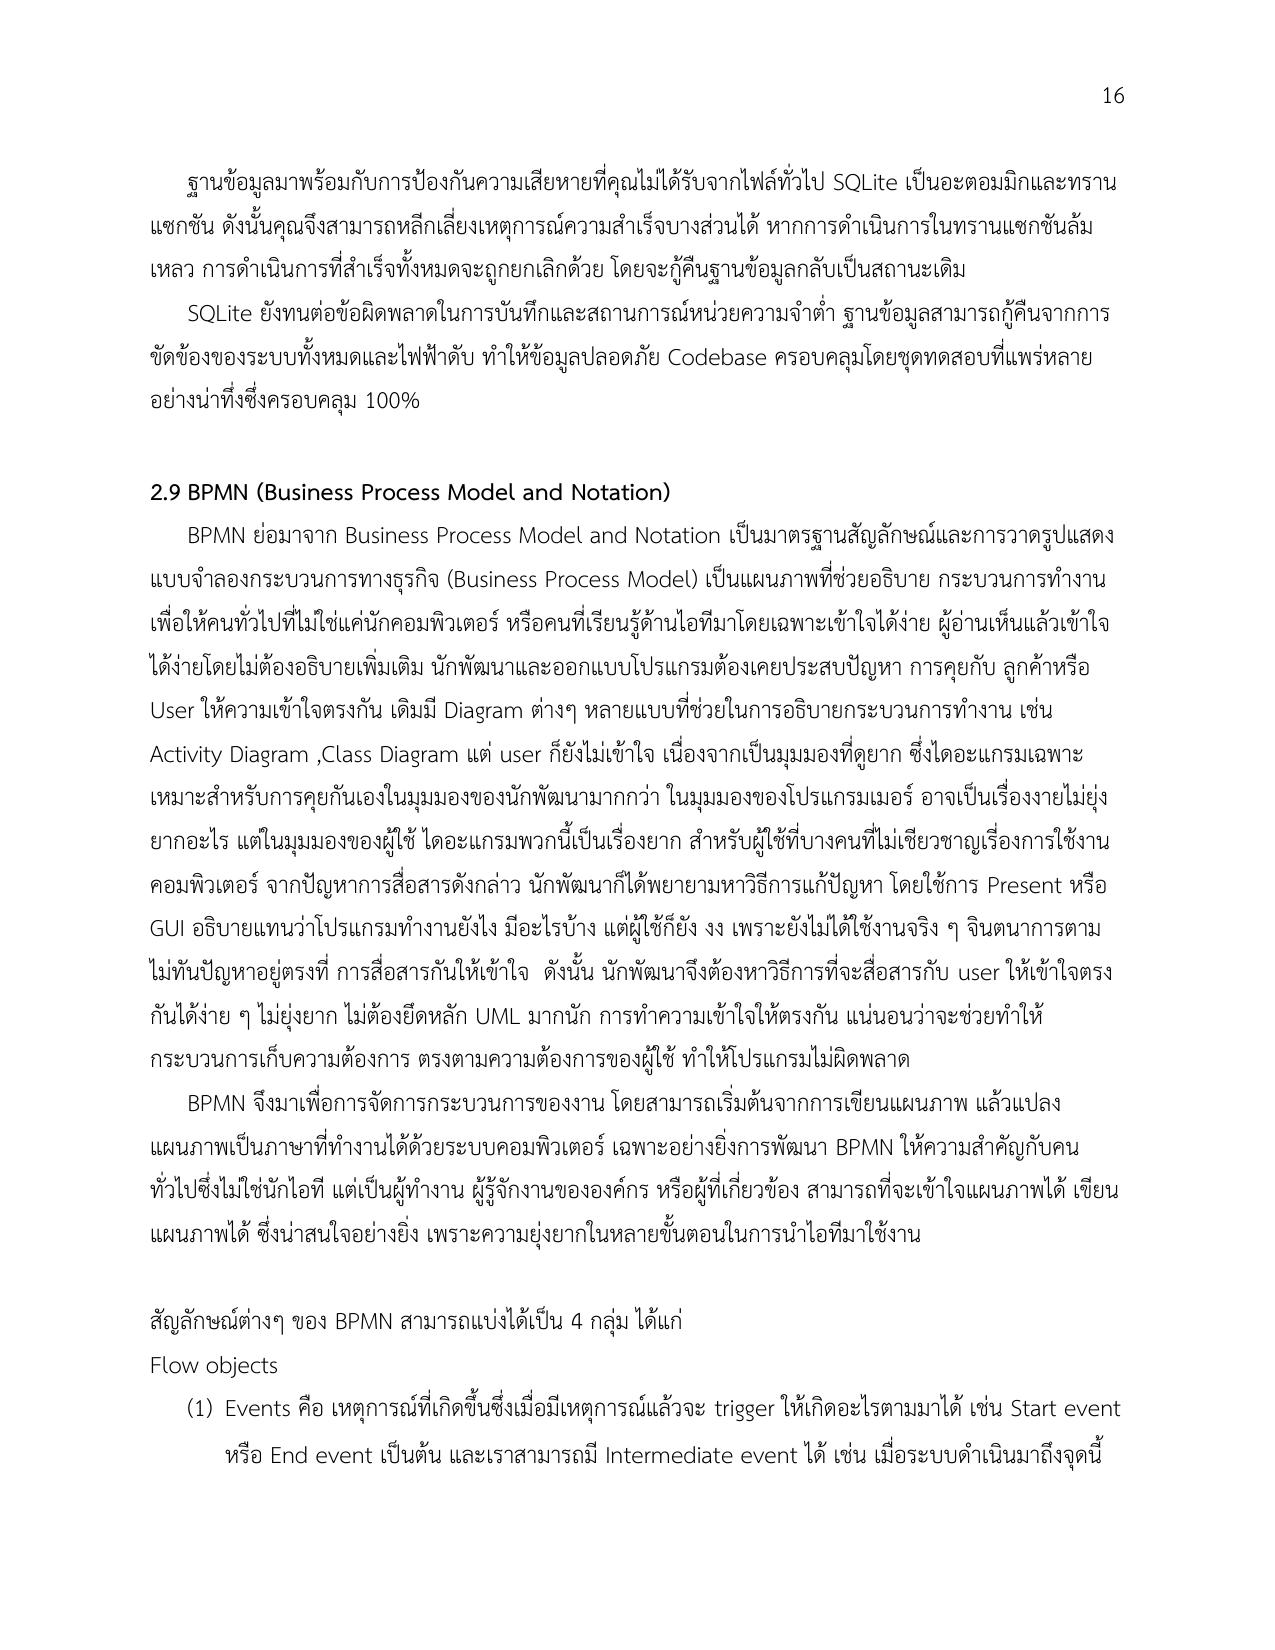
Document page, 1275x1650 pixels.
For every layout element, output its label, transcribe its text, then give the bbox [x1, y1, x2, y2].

list ฐานข้อมูลมาพร้อมกับการป้องกันความเสียหายที่คุณไม่ได้รับจากไฟล์ทั่วไป SQLite เป็นอะตอมมิกและทรานแซกชัน ดังนั้นคุณจึงสามารถหลีกเลี่ยงเหตุการณ์ความสำเร็จบางส่วนได้ หากการดำเนินการในทรานแซกชันล้มเหลว การดำเนินการที่สำเร็จทั้งหมดจะถูกยกเลิกด้วย โดยจะกู้คืนฐานข้อมูลกลับเป็นสถานะเดิม [150, 162, 1125, 293]
list BPMN ย่อมาจาก Business Process Model and Notation เป็นมาตรฐานสัญลักษณ์และการวาดรูปแสดงแบบจำลองกระบวนการทางธุรกิจ (Business Process Model) เป็นแผนภาพที่ช่วยอธิบาย กระบวนการทำงาน เพื่อให้คนทั่วไปที่ไม่ใช่แค่นักคอมพิวเตอร์ หรือคนที่เรียนรู้ด้านไอทีมาโดยเฉพาะเข้าใจได้ง่าย ผู้อ่านเห็นแล้วเข้าใจได้ง่ายโดยไม่ต้องอธิบายเพิ่มเติม นักพัฒนาและออกแบบโปรแกรมต้องเคยประสบปัญหา การคุยกับ ลูกค้าหรือ User ให้ความเข้าใจตรงกัน เดิมมี Diagram ต่างๆ หลายแบบที่ช่วยในการอธิบายกระบวนการทำงาน เช่น Activity Diagram ,Class Diagram แต่ user ก็ยังไม่เข้าใจ เนื่องจากเป็นมุมมองที่ดูยาก ซึ่งไดอะแกรมเฉพาะเหมาะสำหรับการคุยกันเองในมุมมองของนักพัฒนามากกว่า ในมุมมองของโปรแกรมเมอร์ อาจเป็นเรื่องงายไม่ยุ่งยากอะไร แต่ในมุมมองของผู้ใช้ ไดอะแกรมพวกนี้เป็นเรื่องยาก สำหรับผู้ใช้ที่บางคนที่ไม่เชียวชาญเรี่องการใช้งานคอมพิวเตอร์ จากปัญหาการสื่อสารดังกล่าว นักพัฒนาก็ได้พยายามหาวิธีการแก้ปัญหา โดยใช้การ Present หรือ GUI อธิบายแทนว่าโปรแกรมทำงานยังไง มีอะไรบ้าง แต่ผู้ใช้ก็ยัง งง เพราะยังไม่ได้ใช้งานจริง ๆ จินตนาการตามไม่ทันปัญหาอยู่ตรงที่ การสื่อสารกันให้เข้าใจ ดังนั้น นักพัฒนาจึงต้องหาวิธีการที่จะสื่อสารกับ user ให้เข้าใจตรงกันได้ง่าย ๆ ไม่ยุ่งยาก ไม่ต้องยึดหลัก UML มากนัก การทำความเข้าใจให้ตรงกัน แน่นอนว่าจะช่วยทำให้กระบวนการเก็บความต้องการ ตรงตามความต้องการของผู้ใช้ ทำให้โปรแกรมไม่ผิดพลาด [150, 516, 1125, 1083]
list BPMN จึงมาเพื่อการจัดการกระบวนการของงาน โดยสามารถเริ่มต้นจากการเขียนแผนภาพ แล้วแปลงแผนภาพเป็นภาษาที่ทำงานได้ด้วยระบบคอมพิวเตอร์ เฉพาะอย่างยิ่งการพัฒนา BPMN ให้ความสำคัญกับคนทั่วไปซึ่งไม่ใช่นักไอที แต่เป็นผู้ทำงาน ผู้รู้จักงานขององค์กร หรือผู้ที่เกี่ยวข้อง สามารถที่จะเข้าใจแผนภาพได้ เขียนแผนภาพได้ ซึ่งน่าสนใจอย่างยิ่ง เพราะความยุ่งยากในหลายขั้นตอนในการนำไอทีมาใช้งาน [150, 1083, 1125, 1258]
list สัญลักษณ์ต่างๆ ของ BPMN สามารถแบ่งได้เป็น 4 กลุ่ม ได้แก่ [150, 1301, 1125, 1345]
subtitle BPMN (Business Process Model and Notation) [150, 472, 1125, 516]
list Flow objects [150, 1345, 1125, 1388]
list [187, 1388, 1125, 1479]
list SQLite ยังทนต่อข้อผิดพลาดในการบันทึกและสถานการณ์หน่วยความจำต่ำ ฐานข้อมูลสามารถกู้คืนจากการขัดข้องของระบบทั้งหมดและไฟฟ้าดับ ทำให้ข้อมูลปลอดภัย Codebase ครอบคลุมโดยชุดทดสอบที่แพร่หลายอย่างน่าทึ่งซึ่งครอบคลุม 100% [150, 293, 1125, 424]
